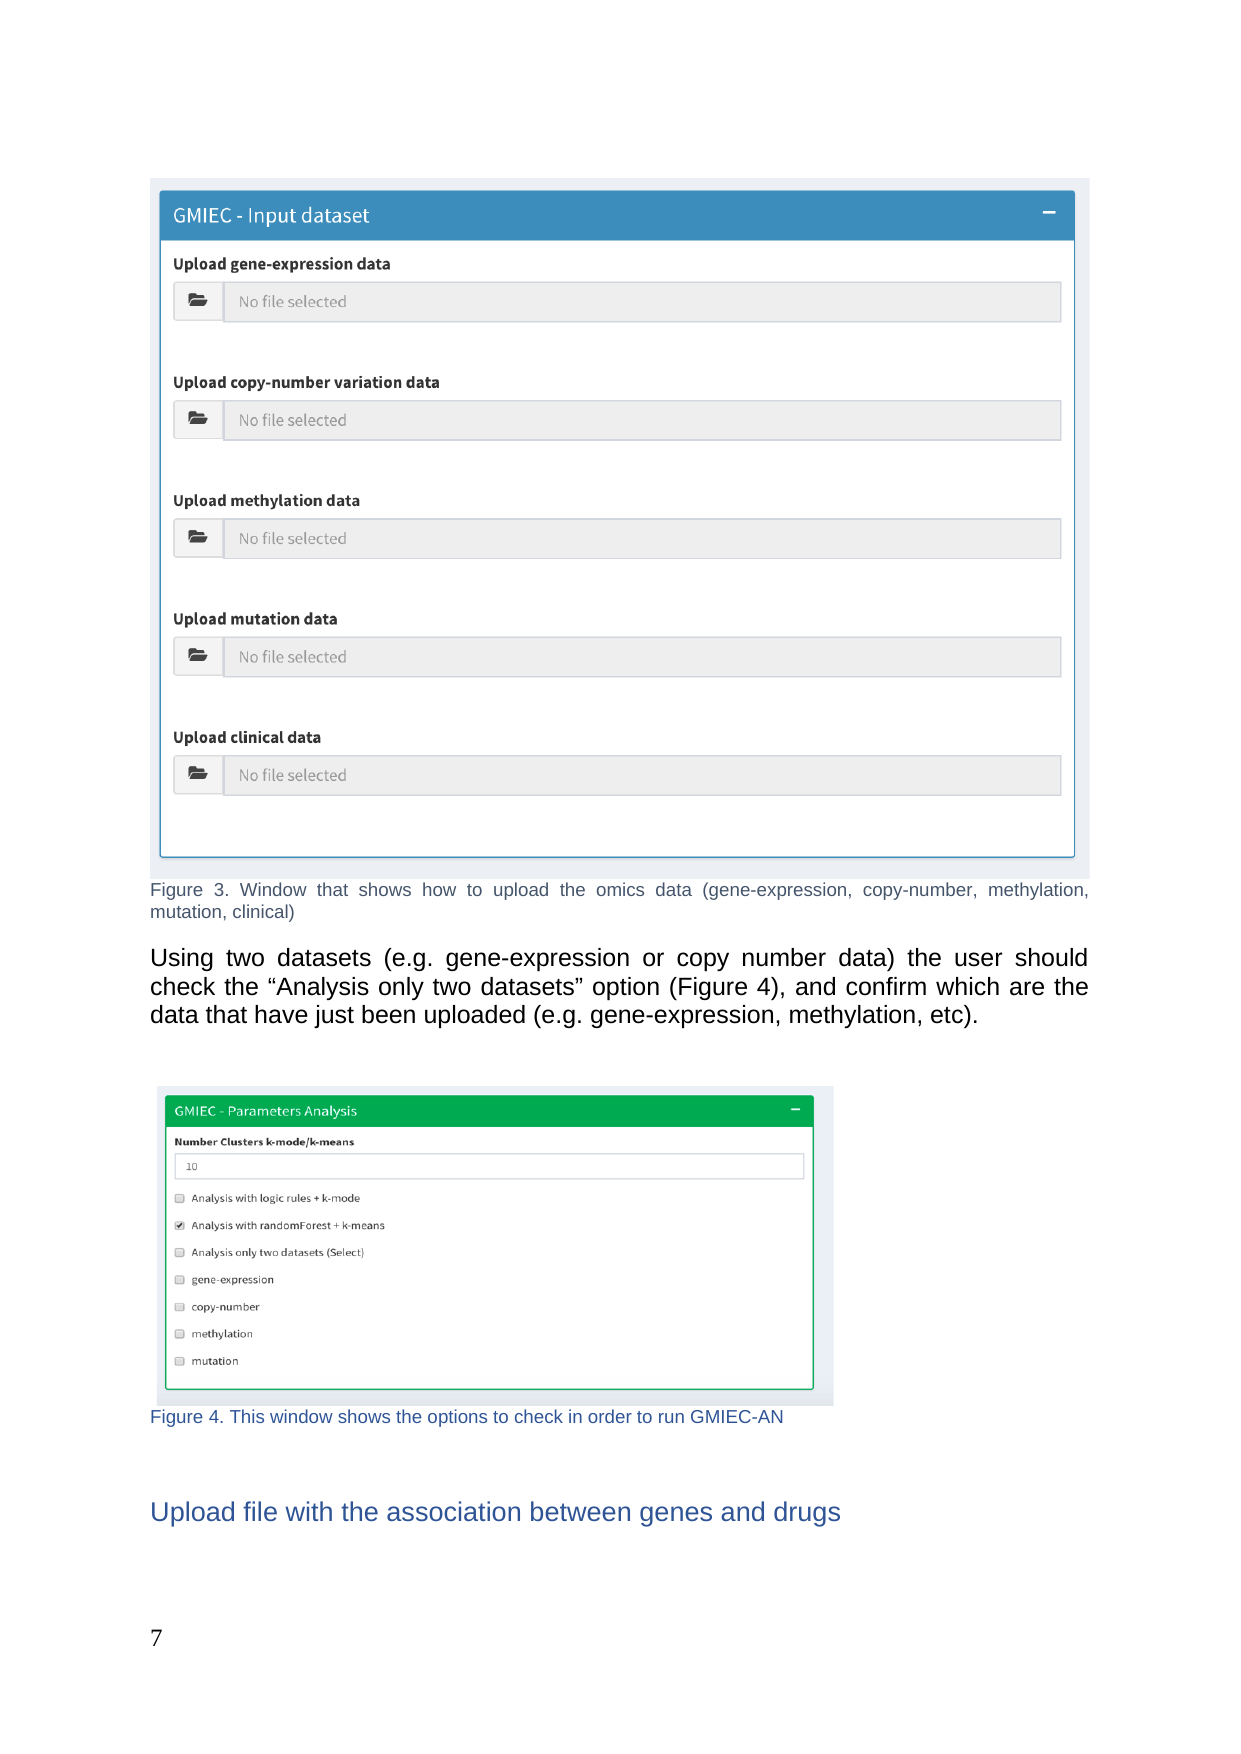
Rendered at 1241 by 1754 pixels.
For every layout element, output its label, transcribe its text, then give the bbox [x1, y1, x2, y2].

picture [150, 178, 1090, 879]
picture [156, 1086, 834, 1406]
text Figure 3. Window that shows how to upload the omics data (gene-expression, copy-number, methylation, mutation, clinical) [150, 879, 1090, 922]
text Using two datasets (e.g. gene-expression or copy number data) the user should check the “Analysis only two datasets” option (Figure 4), and confirm which are the data that have just been uploaded (e.g. gene-expression, methylation, etc). [150, 943, 1090, 1029]
subtitle Upload file with the association between genes and drugs [150, 1496, 1090, 1527]
